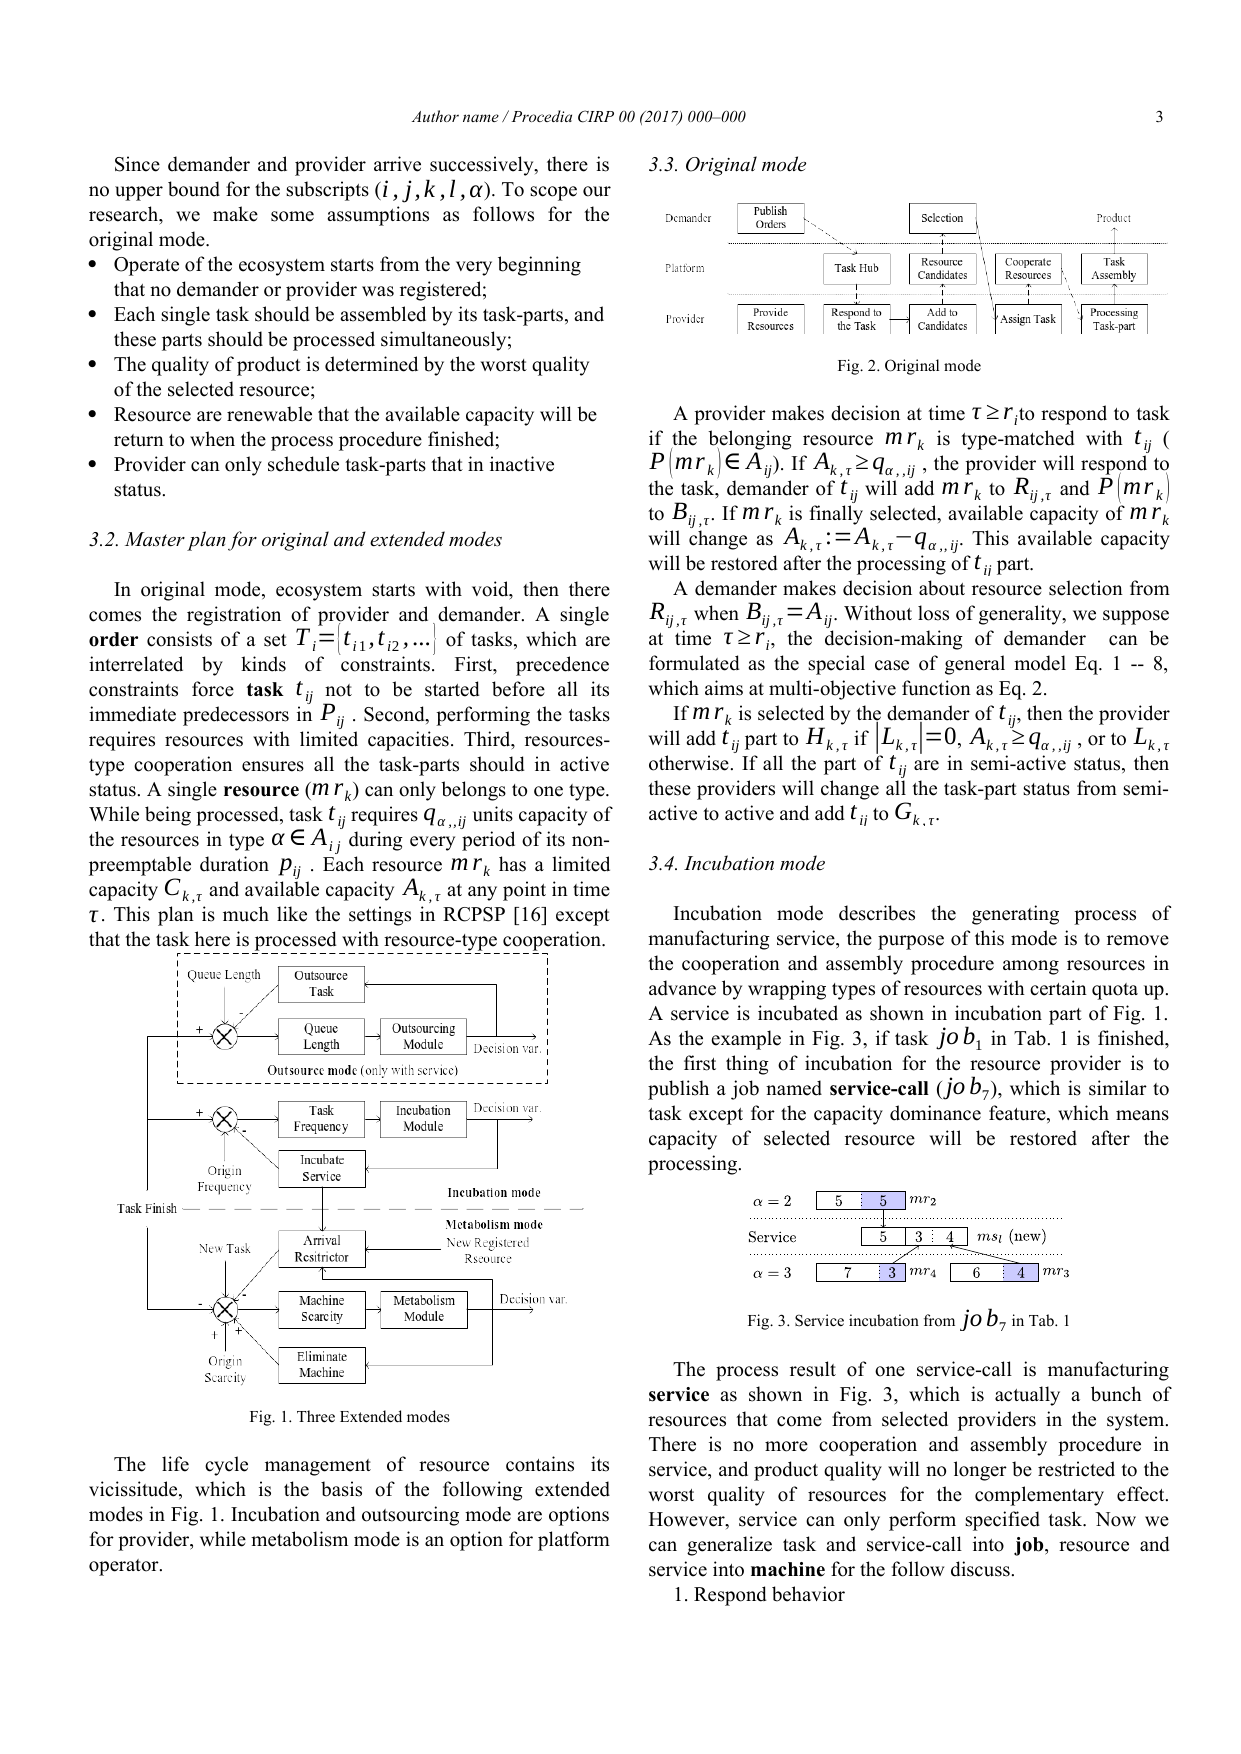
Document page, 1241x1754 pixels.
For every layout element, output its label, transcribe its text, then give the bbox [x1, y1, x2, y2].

text In original mode, ecosystem starts with void, then there comes the registration of provider and demander. A single order consists of a set of tasks, which are interrelated by kinds of constraints. First, precedence constraints force task not to be started before all its immediate predecessors in . Second, performing the tasks requires resources with limited capacities. Third, resources-type cooperation ensures all the task-parts should in active status. A single resource () can only belongs to one type. While being processed, task requires units capacity of the resources in type during every period of its non-preemptable duration . Each resource has a limited capacity and available capacity at any point in time . This plan is much like the settings in RCPSP [16] except that the task here is processed with resource-type cooperation. [89, 577, 611, 952]
text Fig. 3. Service incubation from in Tab. 1 [648, 1310, 1170, 1331]
text Fig. 2. Original mode [648, 355, 1170, 376]
text Incubation mode [648, 851, 1170, 876]
text The life cycle management of resource contains its vicissitude, which is the basis of the following extended modes in Fig. 1. Incubation and outsourcing mode are options for provider, while metabolism mode is an option for platform operator. [89, 1452, 611, 1577]
text A provider makes decision at time to respond to task if the belonging resource is type-matched with (). If , the provider will respond to the task, demander of will add to and to . If is finally selected, available capacity of will change as . This available capacity will be restored after the processing of part. [648, 401, 1170, 576]
text Original mode [648, 152, 1170, 177]
list The quality of product is determined by the worst quality of the selected resource; [89, 352, 611, 402]
text Since demander and provider arrive successively, there is no upper bound for the subscripts (). To scope our research, we make some assumptions as follows for the original mode. [89, 152, 611, 252]
text Incubation mode describes the generating process of manufacturing service, the purpose of this mode is to remove the cooperation and assembly procedure among resources in advance by wrapping types of resources with certain quota up. A service is incubated as shown in incubation part of Fig. 1. As the example in Fig. 3, if task in Tab. 1 is finished, the first thing of incubation for the resource provider is to publish a job named service-call (), which is similar to task except for the capacity dominance feature, which means capacity of selected resource will be restored after the processing. [648, 901, 1170, 1176]
list Each single task should be assembled by its task-parts, and these parts should be processed simultaneously; [89, 302, 611, 352]
list Operate of the ecosystem starts from the very beginning that no demander or provider was registered; [89, 252, 611, 302]
text If is selected by the demander of , then the provider will add part to if , , or to otherwise. If all the part of are in semi-active status, then these providers will change all the task-part status from semi-active to active and add to . [648, 701, 1170, 826]
text The process result of one service-call is manufacturing service as shown in Fig. 3, which is actually a bunch of resources that come from selected providers in the system. There is no more cooperation and assembly procedure in service, and product quality will no longer be restricted to the worst quality of resources for the complementary effect. However, service can only perform specified task. Now we can generalize task and service-call into job, resource and service into machine for the follow discuss. [648, 1356, 1170, 1581]
text Fig. 1. Three Extended modes [89, 1406, 611, 1427]
text Master plan for original and extended modes [89, 527, 611, 552]
text A demander makes decision about resource selection from when . Without loss of generality, we suppose at time , the decision-making of demander can be formulated as the special case of general model Eq. 1 -- 8, which aims at multi-objective function as Eq. 2. [648, 576, 1170, 701]
text 1. Respond behavior [648, 1581, 1170, 1606]
list Provider can only schedule task-parts that in inactive status. [89, 452, 611, 502]
list Resource are renewable that the available capacity will be return to when the process procedure finished; [89, 402, 611, 452]
